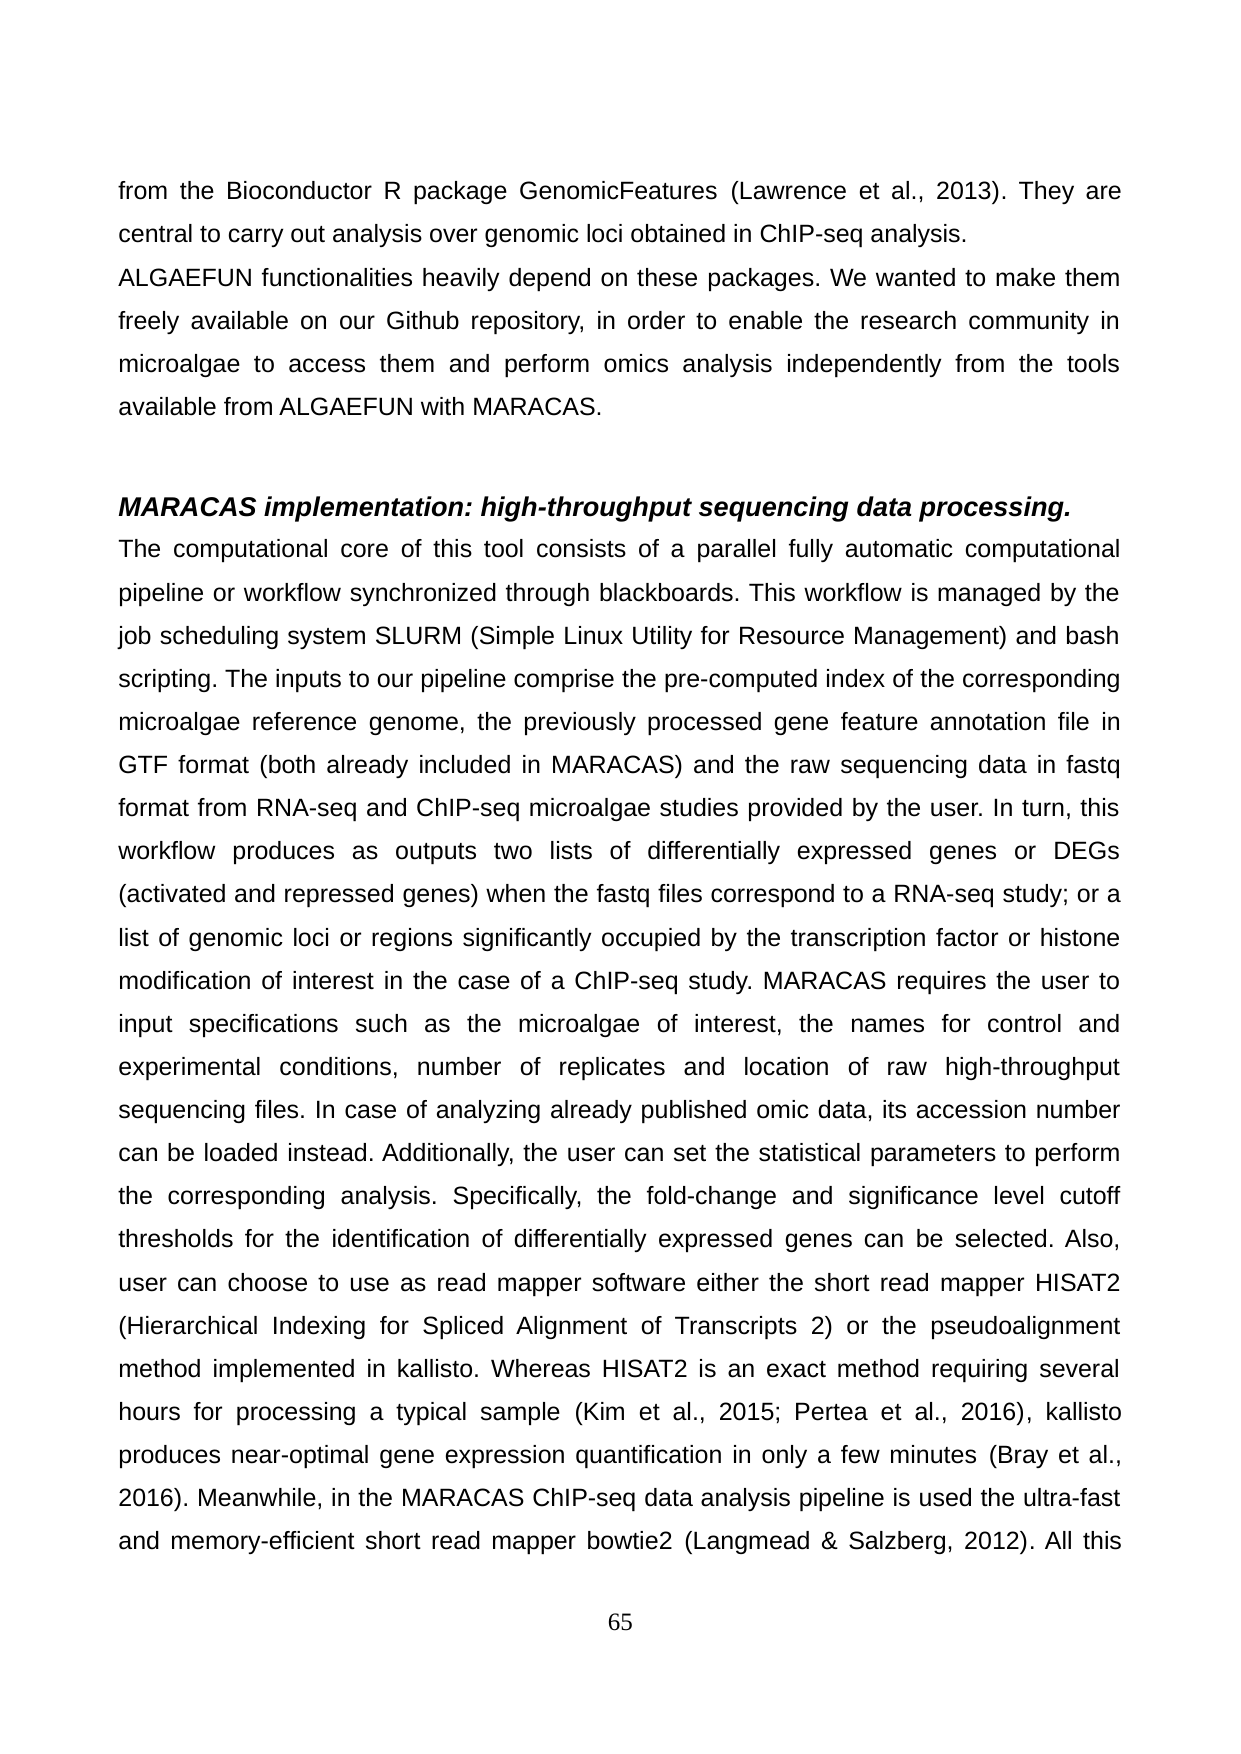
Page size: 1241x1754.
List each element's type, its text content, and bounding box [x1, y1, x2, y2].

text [118, 176, 1122, 248]
subtitle MARACAS implementation: high-throughput sequencing data processing. [118, 491, 1122, 522]
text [118, 534, 1122, 1555]
text ALGAEFUN functionalities heavily depend on these packages. We wanted to make them freely available on our Github repository, in order to enable the research community in microalgae to access them and perform omics analysis independently from the tools available from ALGAEFUN with MARACAS. [118, 263, 1122, 421]
